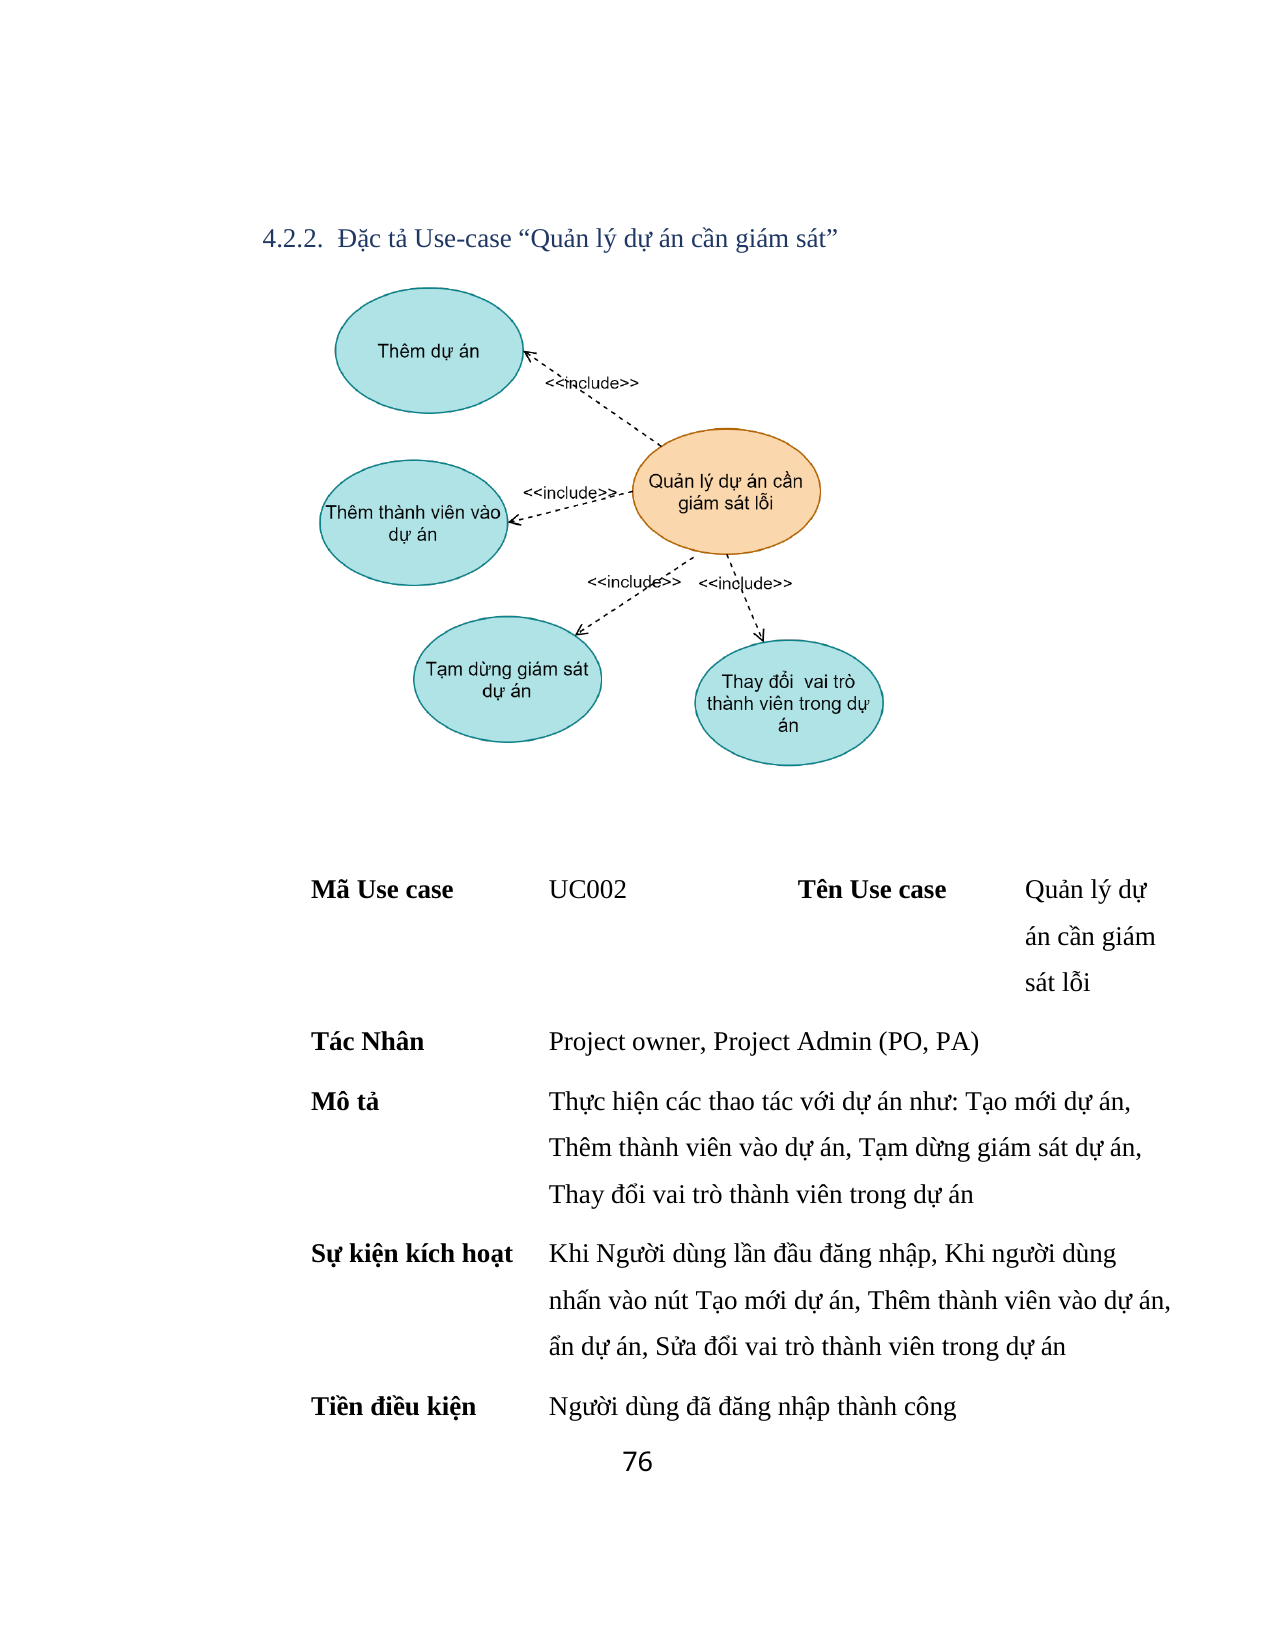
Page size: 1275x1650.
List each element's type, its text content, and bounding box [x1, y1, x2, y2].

table_cell Sự kiện kích hoạt [300, 1237, 537, 1390]
table_cell Tiền điều kiện [300, 1390, 537, 1421]
table_cell Mô tả [300, 1085, 537, 1237]
subtitle Đặc tả Use-case “Quản lý dự án cần giám sát” [262, 222, 1125, 253]
table_header Tên Use case [786, 873, 1014, 1026]
table_cell Project owner, Project Admin (PO, PA) [538, 1026, 1183, 1085]
table_header UC002 [538, 873, 786, 1026]
table_cell Thực hiện các thao tác với dự án như: Tạo mới dự án, Thêm thành viên vào dự án, Tạm dừng giám sát dự án, Thay đổi vai trò thành viên trong dự án [538, 1085, 1183, 1237]
table_header Mã Use case [300, 873, 537, 1026]
table_cell Khi Người dùng lần đầu đăng nhập, Khi người dùng nhấn vào nút Tạo mới dự án, Thêm thành viên vào dự án, ẩn dự án, Sửa đổi vai trò thành viên trong dự án [538, 1237, 1183, 1390]
picture [300, 269, 896, 780]
table_cell Tác Nhân [300, 1026, 537, 1085]
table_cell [538, 1390, 1183, 1421]
table_header Quản lý dự án cần giám sát lỗi [1014, 873, 1183, 1026]
